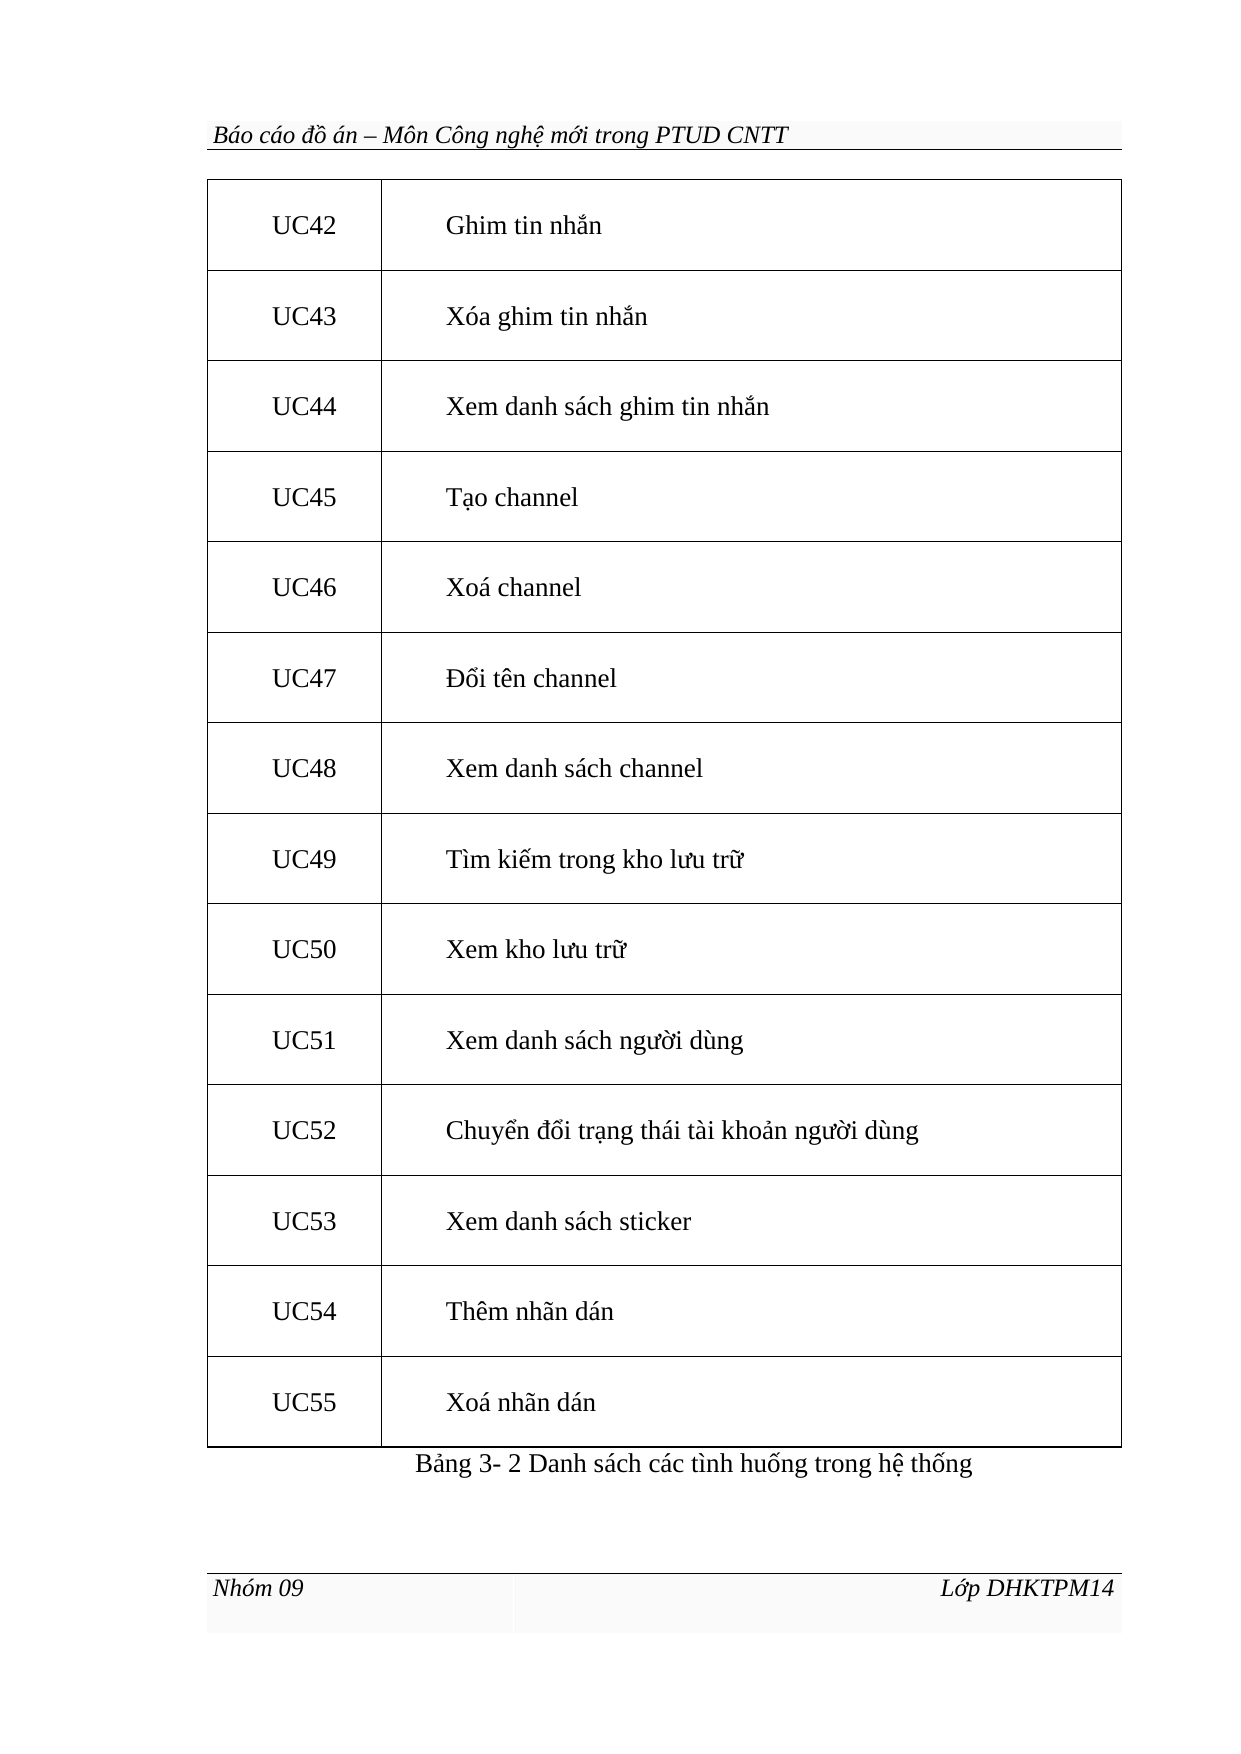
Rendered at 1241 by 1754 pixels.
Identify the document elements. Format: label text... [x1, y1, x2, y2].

table_cell UC43 [208, 271, 381, 360]
table_cell Xem danh sách channel [382, 723, 1121, 813]
table_cell Chuyển đổi trạng thái tài khoản người dùng [382, 1085, 1121, 1175]
text Bảng 3- 2 Danh sách các tình huống trong hệ thống [207, 1448, 1122, 1478]
table_cell Đổi tên channel [382, 633, 1121, 722]
table_cell UC55 [208, 1357, 381, 1446]
table_cell UC51 [208, 995, 381, 1084]
table_cell Xoá channel [382, 542, 1121, 632]
table_cell UC42 [208, 180, 381, 269]
table_cell Xem danh sách sticker [382, 1176, 1121, 1265]
table_cell UC52 [208, 1085, 381, 1175]
table_cell Tạo channel [382, 452, 1121, 541]
table_cell UC49 [208, 814, 381, 903]
table_cell UC46 [208, 542, 381, 632]
table_cell Tìm kiếm trong kho lưu trữ [382, 814, 1121, 903]
table_cell UC50 [208, 904, 381, 994]
table_cell Xem kho lưu trữ [382, 904, 1121, 994]
table_cell Xóa ghim tin nhắn [382, 271, 1121, 360]
table_cell UC48 [208, 723, 381, 813]
table_cell UC47 [208, 633, 381, 722]
table_cell Ghim tin nhắn [382, 180, 1121, 269]
table_cell UC44 [208, 361, 381, 451]
table_cell UC53 [208, 1176, 381, 1265]
table_cell UC54 [208, 1266, 381, 1356]
table_cell Xoá nhãn dán [382, 1357, 1121, 1446]
table_cell Xem danh sách người dùng [382, 995, 1121, 1084]
table_cell Xem danh sách ghim tin nhắn [382, 361, 1121, 451]
table_cell Thêm nhãn dán [382, 1266, 1121, 1356]
table_cell UC45 [208, 452, 381, 541]
